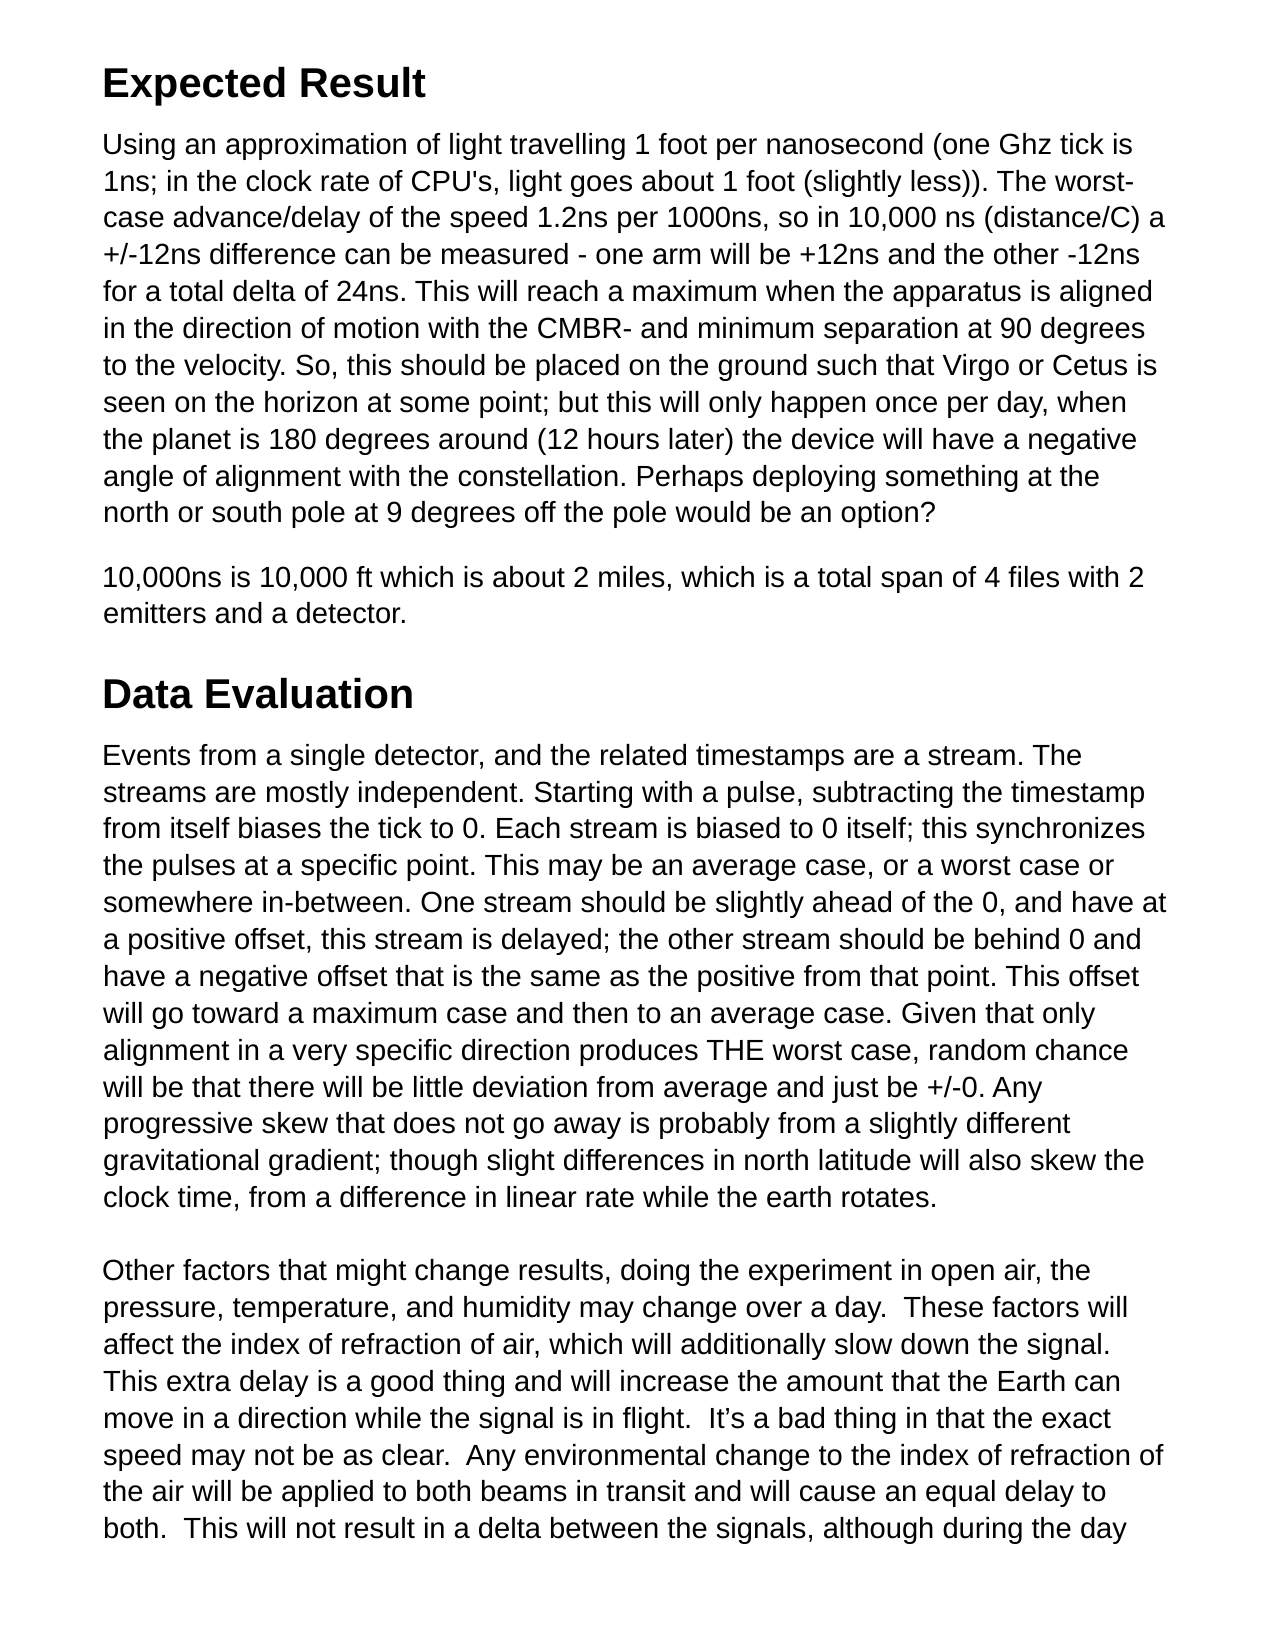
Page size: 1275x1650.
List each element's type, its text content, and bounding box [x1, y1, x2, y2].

subtitle Data Evaluation [102, 669, 1172, 717]
text 10,000ns is 10,000 ft which is about 2 miles, which is a total span of 4 files with 2 emitters and a detector. [102, 559, 1172, 630]
text Events from a single detector, and the related timestamps are a stream. The streams are mostly independent. Starting with a pulse, subtracting the timestamp from itself biases the tick to 0. Each stream is biased to 0 itself; this synchronizes the pulses at a specific point. This may be an average case, or a worst case or somewhere in-between. One stream should be slightly ahead of the 0, and have at a positive offset, this stream is delayed; the other stream should be behind 0 and have a negative offset that is the same as the positive from that point. This offset will go toward a maximum case and then to an average case. Given that only alignment in a very specific direction produces THE worst case, random chance will be that there will be little deviation from average and just be +/-0. Any progressive skew that does not go away is probably from a slightly different gravitational gradient; though slight differences in north latitude will also skew the clock time, from a difference in linear rate while the earth rotates. [102, 738, 1172, 1214]
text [102, 1253, 1172, 1545]
subtitle Expected Result [102, 58, 1172, 106]
text Using an approximation of light travelling 1 foot per nanosecond (one Ghz tick is 1ns; in the clock rate of CPU's, light goes about 1 foot (slightly less)). The worst-case advance/delay of the speed 1.2ns per 1000ns, so in 10,000 ns (distance/C) a +/-12ns difference can be measured - one arm will be +12ns and the other -12ns for a total delta of 24ns. This will reach a maximum when the apparatus is aligned in the direction of motion with the CMBR- and minimum separation at 90 degrees to the velocity. So, this should be placed on the ground such that Virgo or Cetus is seen on the horizon at some point; but this will only happen once per day, when the planet is 180 degrees around (12 hours later) the device will have a negative angle of alignment with the constellation. Perhaps deploying something at the north or south pole at 9 degrees off the pole would be an option? [102, 127, 1172, 529]
